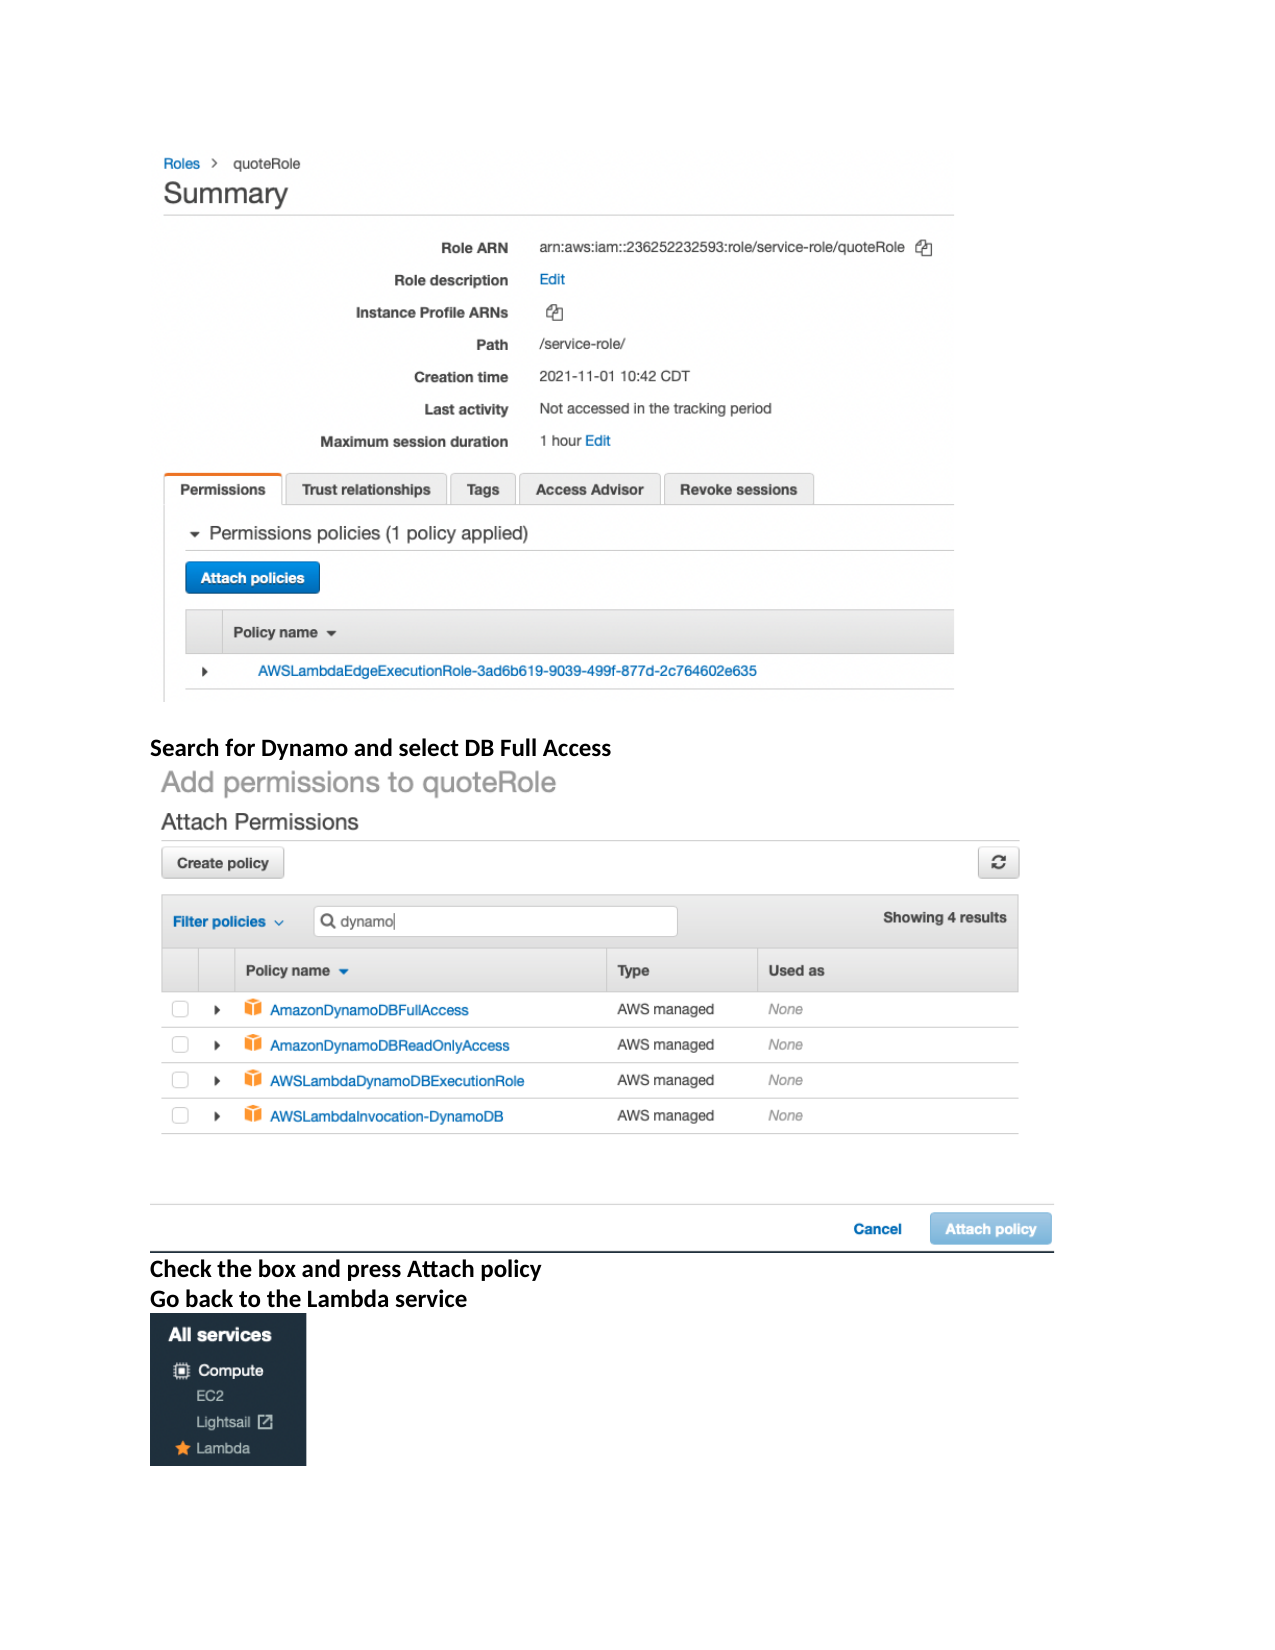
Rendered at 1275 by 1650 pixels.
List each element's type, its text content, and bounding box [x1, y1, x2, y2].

picture [150, 150, 955, 702]
picture [150, 1313, 307, 1466]
text Go back to the Lambda service [150, 1283, 1125, 1314]
text Check the box and press Attach policy [150, 1253, 1125, 1283]
text Search for Dynamo and select DB Full Access [150, 733, 1125, 763]
picture [150, 763, 1055, 1253]
